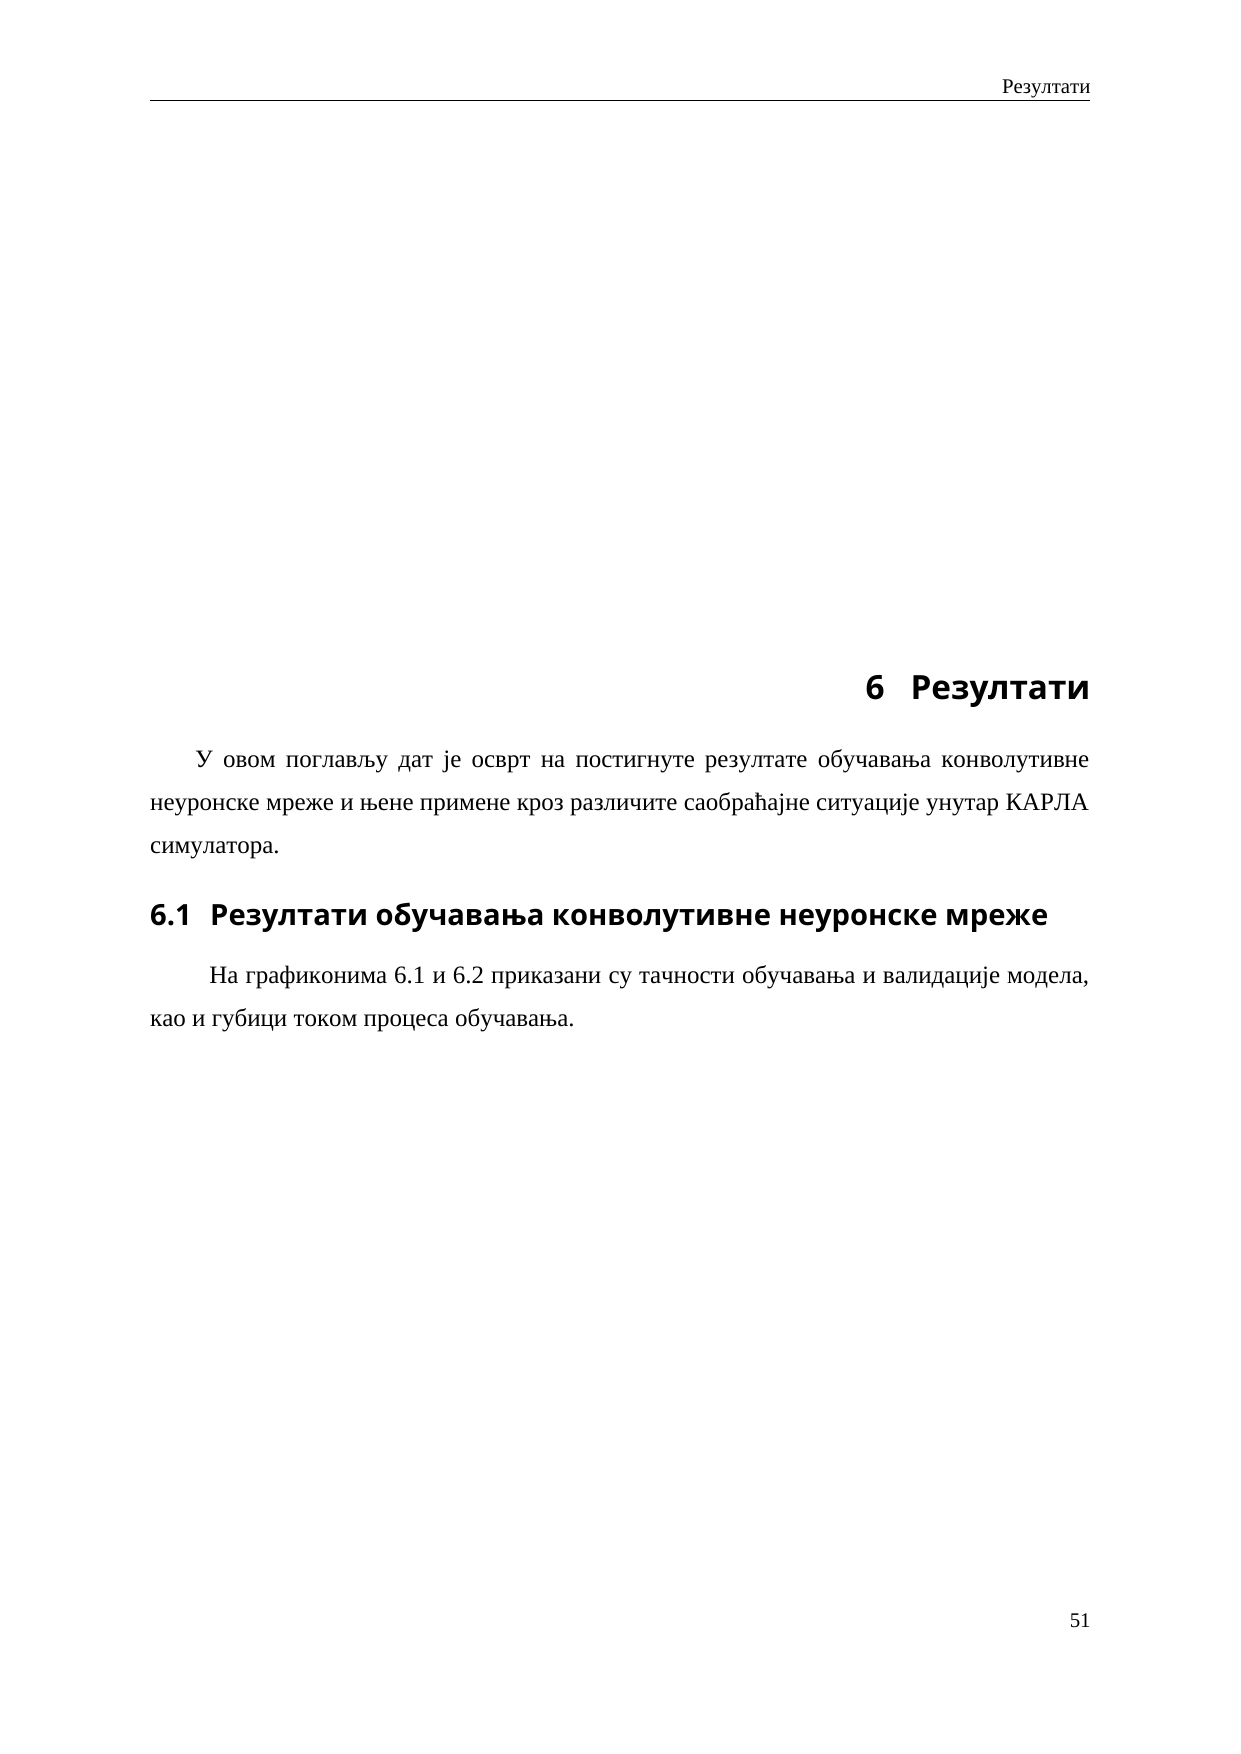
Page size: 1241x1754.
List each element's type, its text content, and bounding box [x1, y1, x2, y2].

text На графиконима 6.1 и 6.2 приказани су тачности обучавања и валидације модела, као и губици током процеса обучавања. [150, 960, 1090, 1032]
subtitle Резултати [150, 664, 1090, 709]
subtitle Резултати обучавања конволутивне неуронске мреже [150, 894, 1090, 934]
text У овом поглављу дат је осврт на постигнуте резултате обучавања конволутивне неуронске мреже и њене примене кроз различите саобраћајне ситуације унутар КАРЛА симулатора. [150, 744, 1090, 859]
